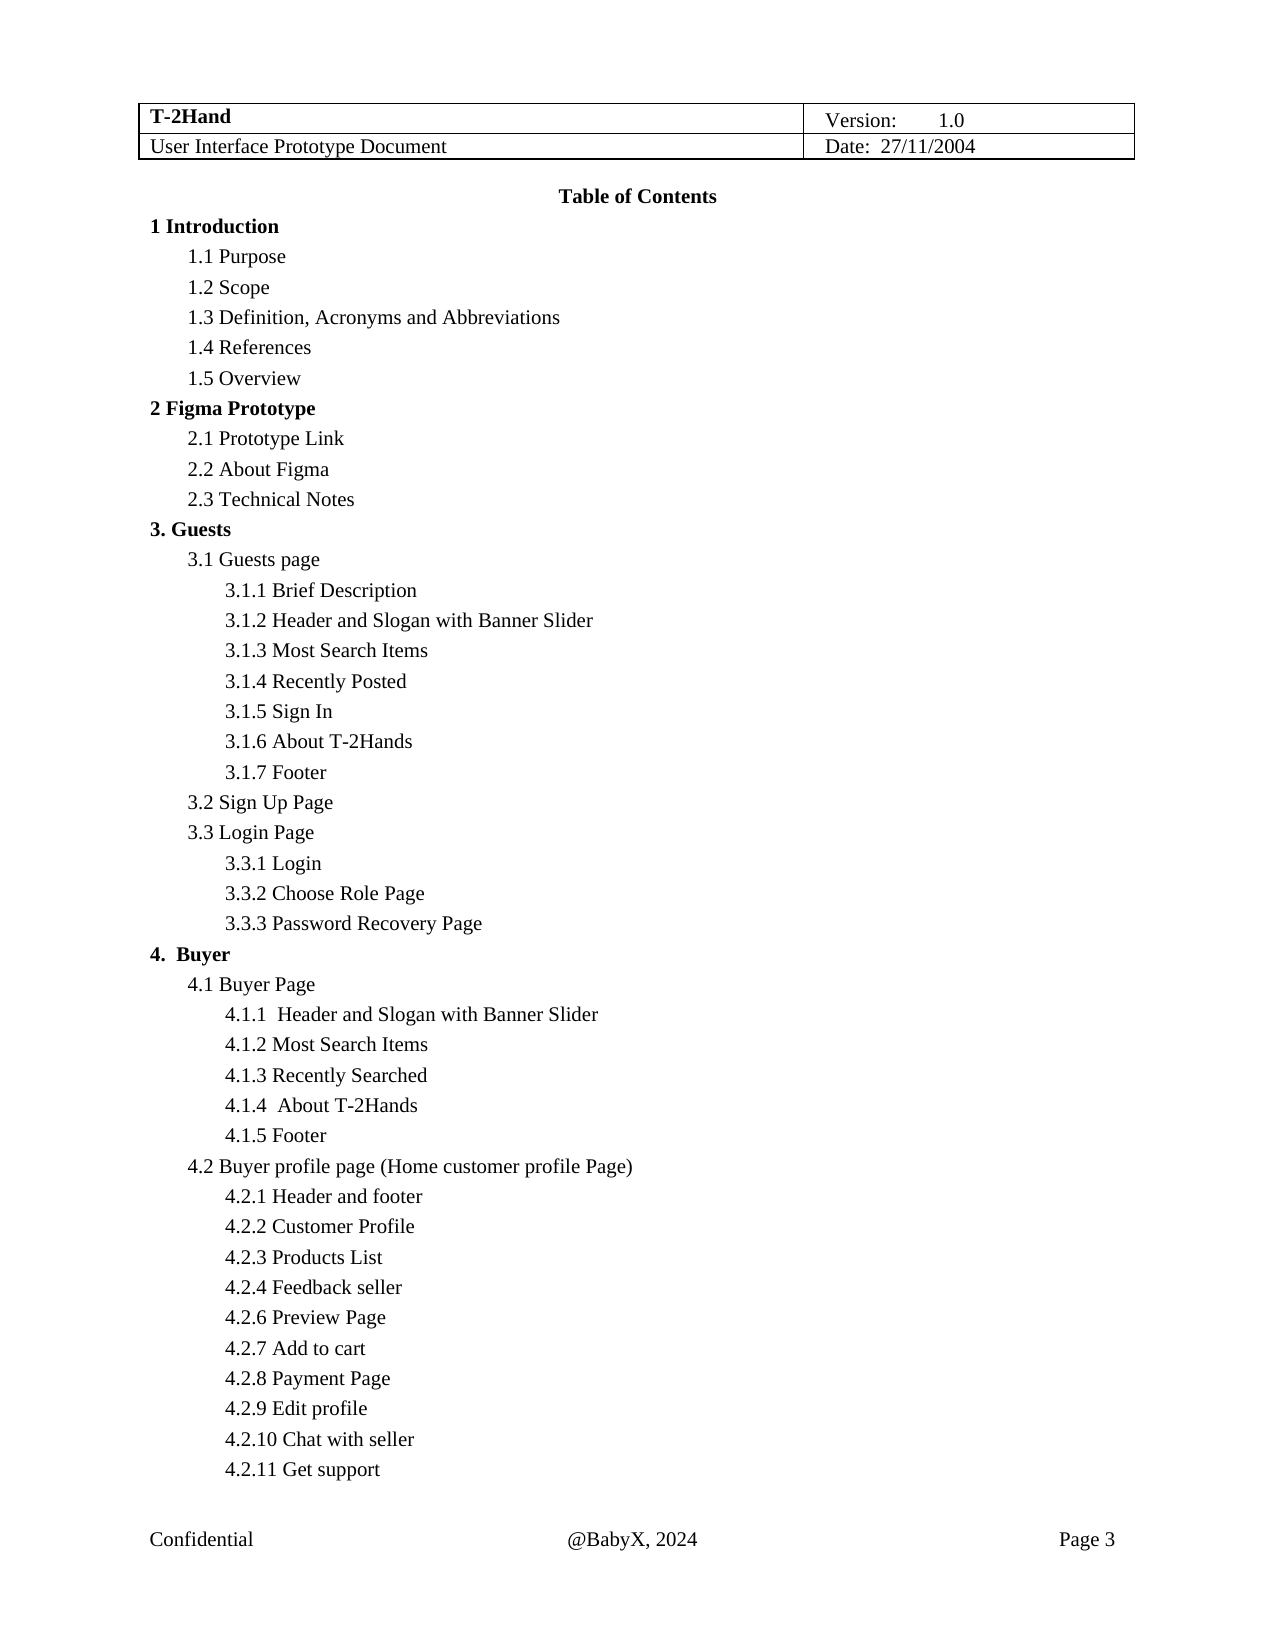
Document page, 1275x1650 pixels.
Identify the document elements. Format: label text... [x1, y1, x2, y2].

title Table of Contents [150, 184, 1125, 208]
